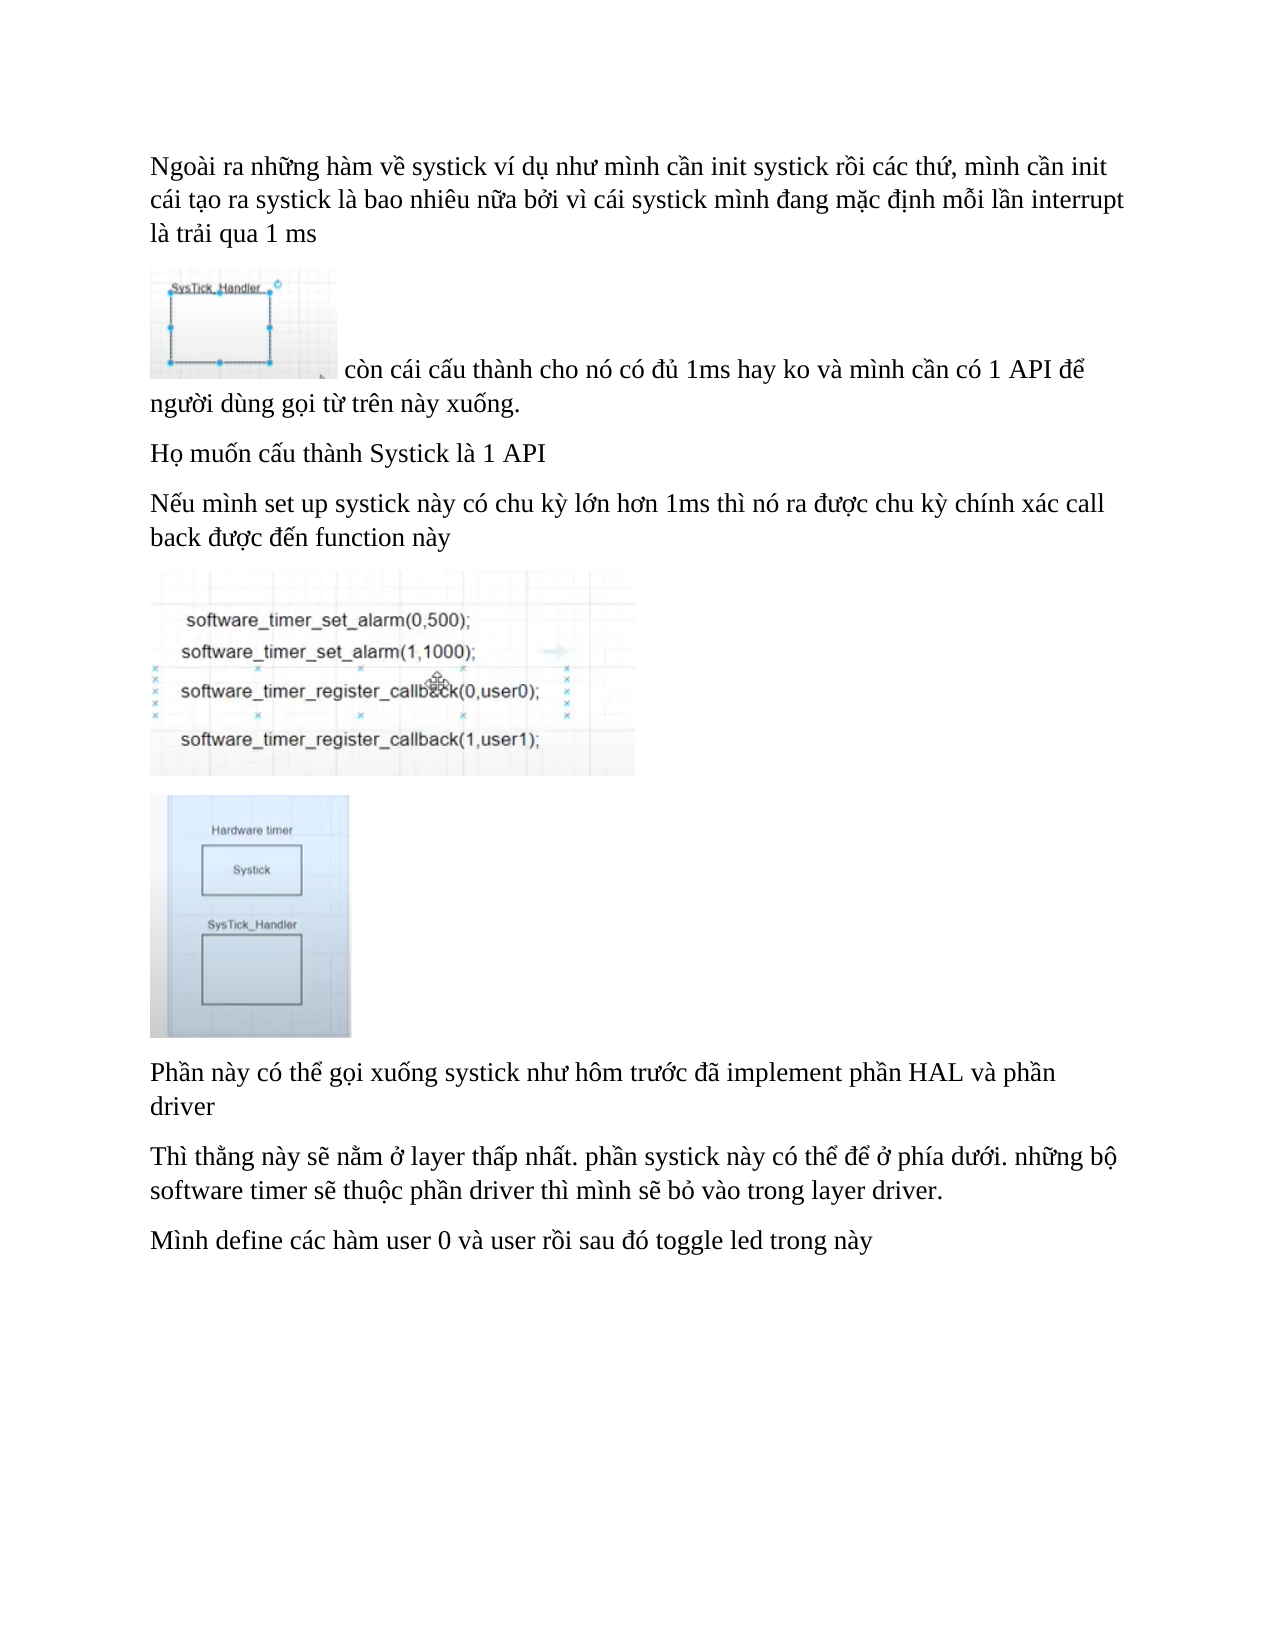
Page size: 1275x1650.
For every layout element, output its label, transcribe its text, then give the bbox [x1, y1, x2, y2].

text Thì thằng này sẽ nằm ở layer thấp nhất. phần systick này có thể để ở phía dưới. những bộ software timer sẽ thuộc phần driver thì mình sẽ bỏ vào trong layer driver. [150, 1140, 1125, 1205]
text Nếu mình set up systick này có chu kỳ lớn hơn 1ms thì nó ra được chu kỳ chính xác call back được đến function này [150, 487, 1125, 552]
text Họ muốn cấu thành Systick là 1 API [150, 437, 1125, 468]
text Ngoài ra những hàm về systick ví dụ như mình cần init systick rồi các thứ, mình cần init cái tạo ra systick là bao nhiêu nữa bởi vì cái systick mình đang mặc định mỗi lần interrupt là trải qua 1 ms [150, 150, 1125, 248]
picture [150, 267, 338, 379]
text Phần này có thể gọi xuống systick như hôm trước đã implement phần HAL và phần driver [150, 1057, 1125, 1121]
text Mình define các hàm user 0 và user rồi sau đó toggle led trong này [150, 1224, 1125, 1255]
picture [150, 795, 352, 1038]
picture [150, 571, 636, 776]
text còn cái cấu thành cho nó có đủ 1ms hay ko và mình cần có 1 API để người dùng gọi từ trên này xuống. [150, 267, 1125, 418]
